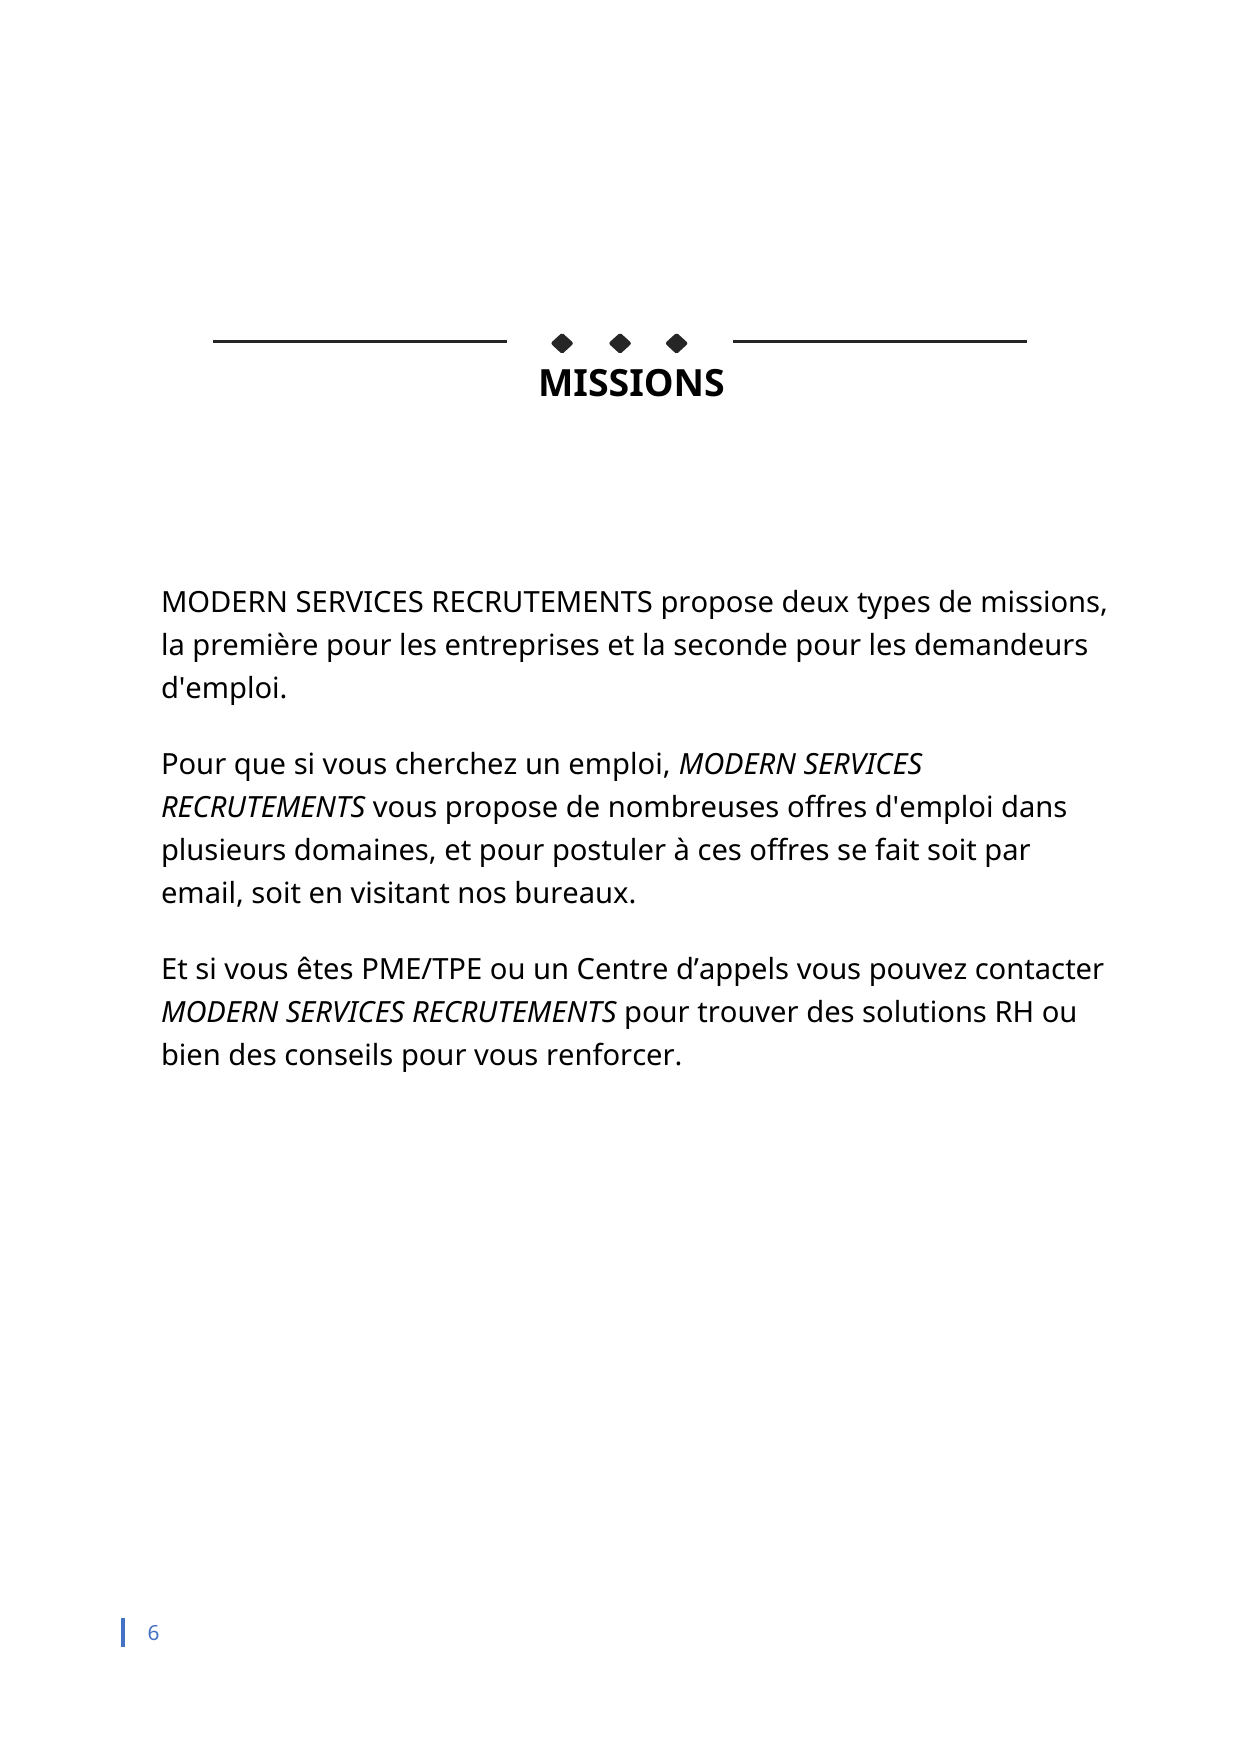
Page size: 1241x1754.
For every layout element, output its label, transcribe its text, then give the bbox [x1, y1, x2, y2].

text MISSIONS [147, 357, 1115, 408]
text Pour que si vous cherchez un emploi, MODERN SERVICES RECRUTEMENTS vous propose de nombreuses offres d'emploi dans plusieurs domaines, et pour postuler à ces offres se fait soit par email, soit en visitant nos bureaux. [161, 743, 1115, 912]
text MODERN SERVICES RECRUTEMENTS propose deux types de missions, la première pour les entreprises et la seconde pour les demandeurs d'emploi. [161, 581, 1115, 707]
text Et si vous êtes PME/TPE ou un Centre d’appels vous pouvez contacter MODERN SERVICES RECRUTEMENTS pour trouver des solutions RH ou bien des conseils pour vous renforcer. [161, 948, 1115, 1074]
